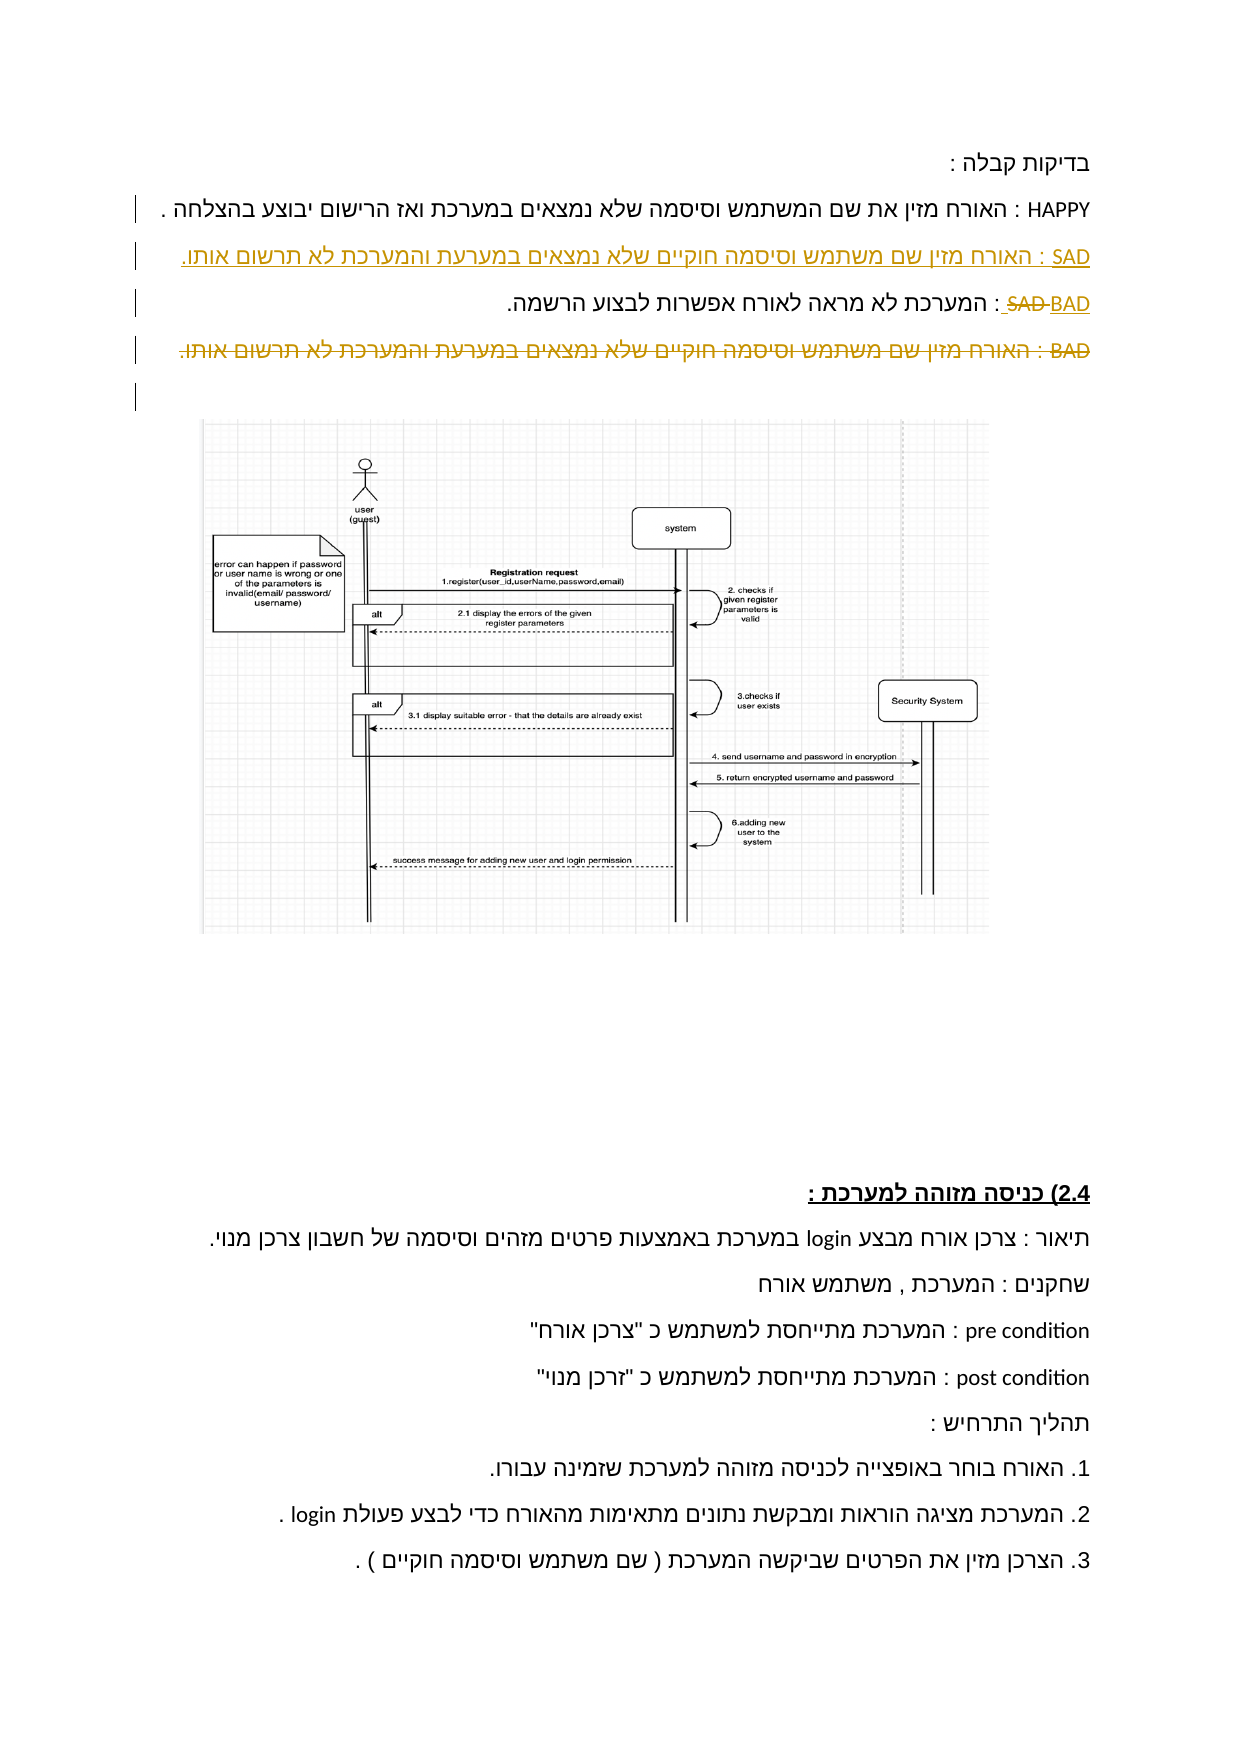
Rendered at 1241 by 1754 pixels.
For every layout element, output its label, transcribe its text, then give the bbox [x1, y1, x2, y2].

text בדיקות קבלה : [150, 150, 1090, 176]
text 3. הצרכן מזין את הפרטים שביקשה המערכת ( שם משתמש וסיסמה חוקיים ) . [150, 1547, 1090, 1574]
text תיאור : צרכן אורח מבצע login במערכת באמצעות פרטים מזהים וסיסמה של חשבון צרכן מנוי. [150, 1224, 1090, 1253]
text שחקנים : המערכת , משתמש אורח [150, 1271, 1090, 1298]
text 1. האורח בוחר באופצייה לכניסה מזוהה למערכת שזמינה עבורו. [150, 1455, 1090, 1482]
text 2.4) כניסה מזוהה למערכת : [150, 1179, 1090, 1206]
text post condition : המערכת מתייחסת למשתמש כ "זרכן מנוי" [150, 1363, 1090, 1391]
picture [199, 419, 990, 934]
text pre condition : המערכת מתייחסת למשתמש כ "צרכן אורח" [150, 1317, 1090, 1344]
text HAPPY : האורח מזין את שם המשתמש וסיסמה שלא נמצאים במערכת ואז הרישום יבוצע בהצלחה . [150, 195, 1090, 223]
text : המערכת לא מראה לאורח אפשרות לבצוע הרשמה. [150, 289, 1090, 317]
text תהליך התרחיש : [150, 1410, 1090, 1437]
text 2. המערכת מציגה הוראות ומבקשת נתונים מתאימות מהאורח כדי לבצע פעולת login . [150, 1501, 1090, 1528]
